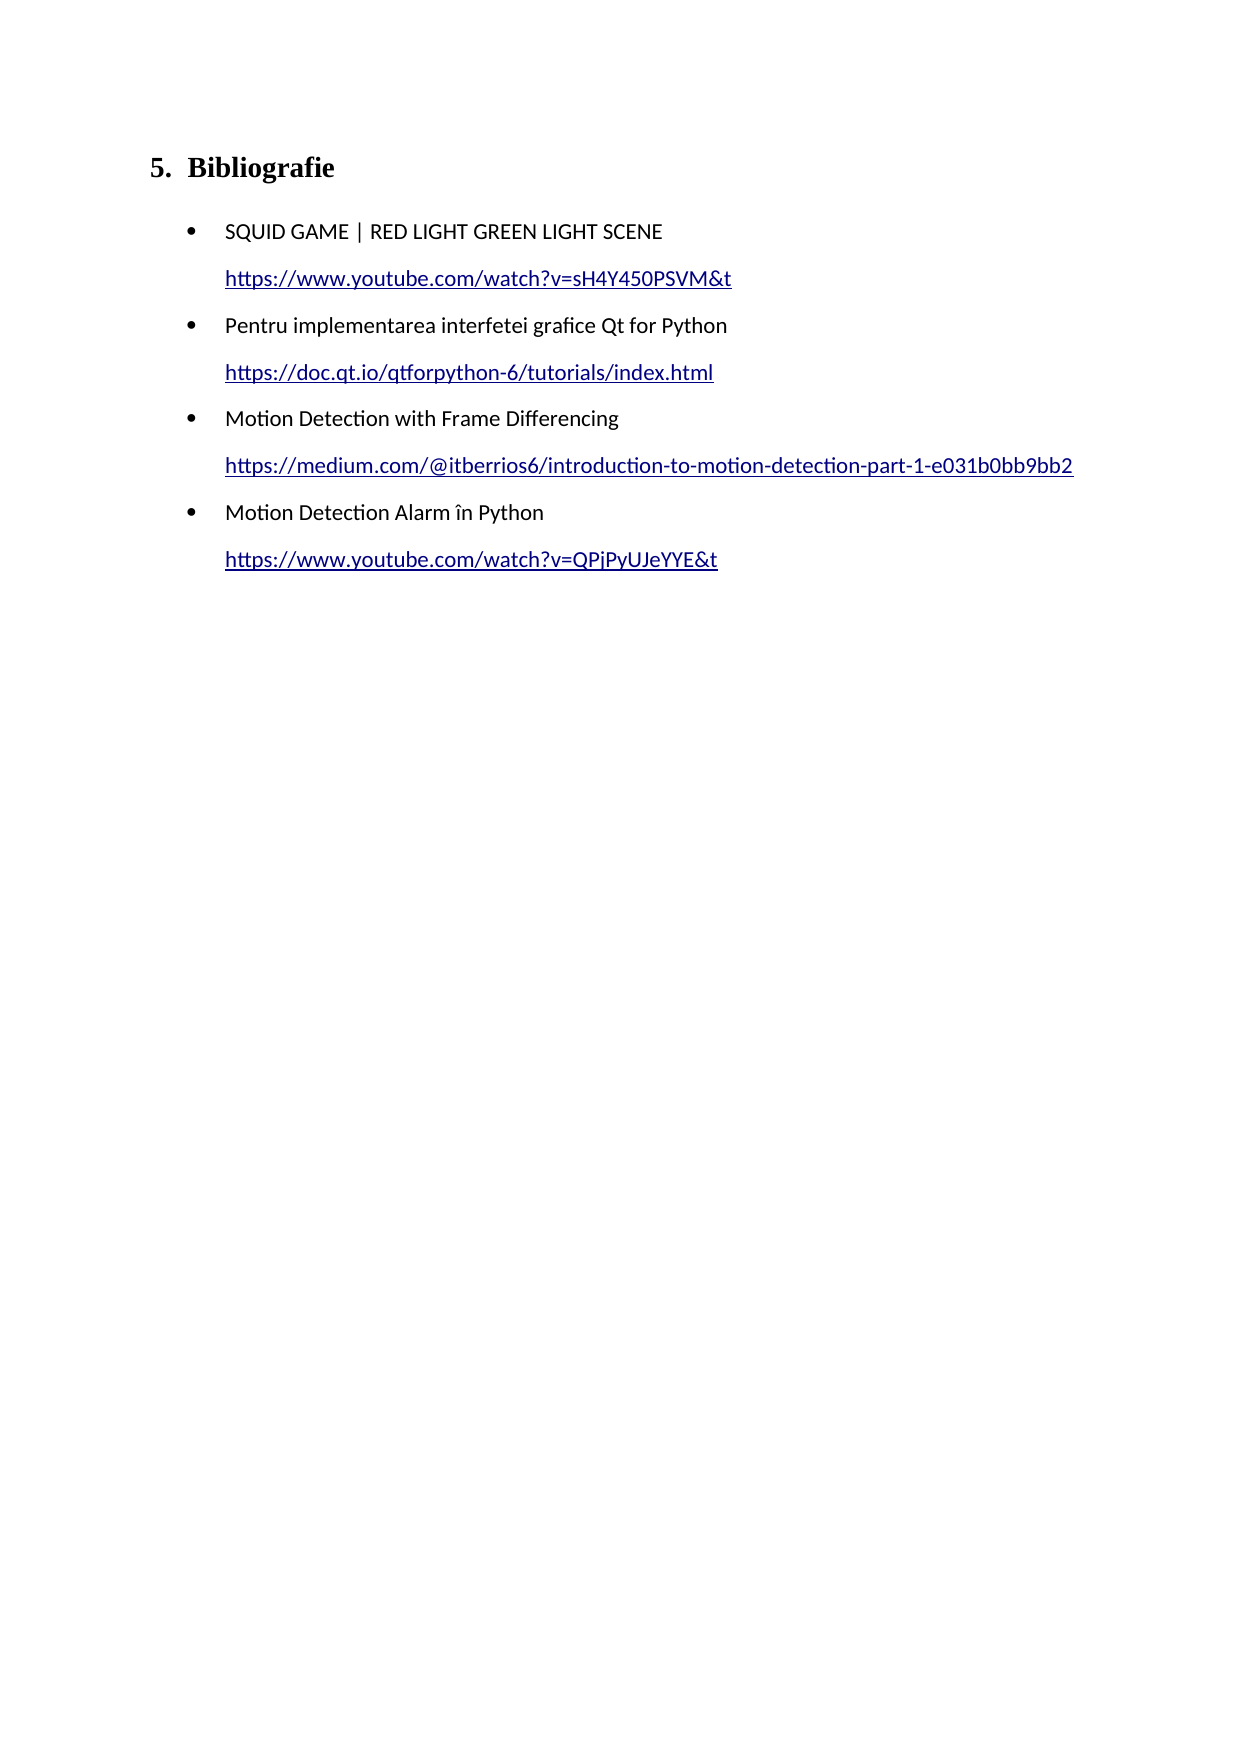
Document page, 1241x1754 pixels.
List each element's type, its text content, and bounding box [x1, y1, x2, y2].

list https://medium.com/@itberrios6/introduction-to-motion-detection-part-1-e031b0bb9bb2 [225, 451, 1090, 479]
list https://doc.qt.io/qtforpython-6/tutorials/index.html [225, 358, 1090, 386]
list SQUID GAME | RED LIGHT GREEN LIGHT SCENE [187, 217, 1090, 245]
list Bibliografie [150, 150, 1090, 183]
list https://www.youtube.com/watch?v=sH4Y450PSVM&t [225, 264, 1090, 292]
list Motion Detection Alarm în Python [187, 498, 1090, 526]
list Motion Detection with Frame Differencing [187, 404, 1090, 433]
list Pentru implementarea interfetei grafice Qt for Python [187, 311, 1090, 339]
list https://www.youtube.com/watch?v=QPjPyUJeYYE&t [225, 545, 1090, 573]
